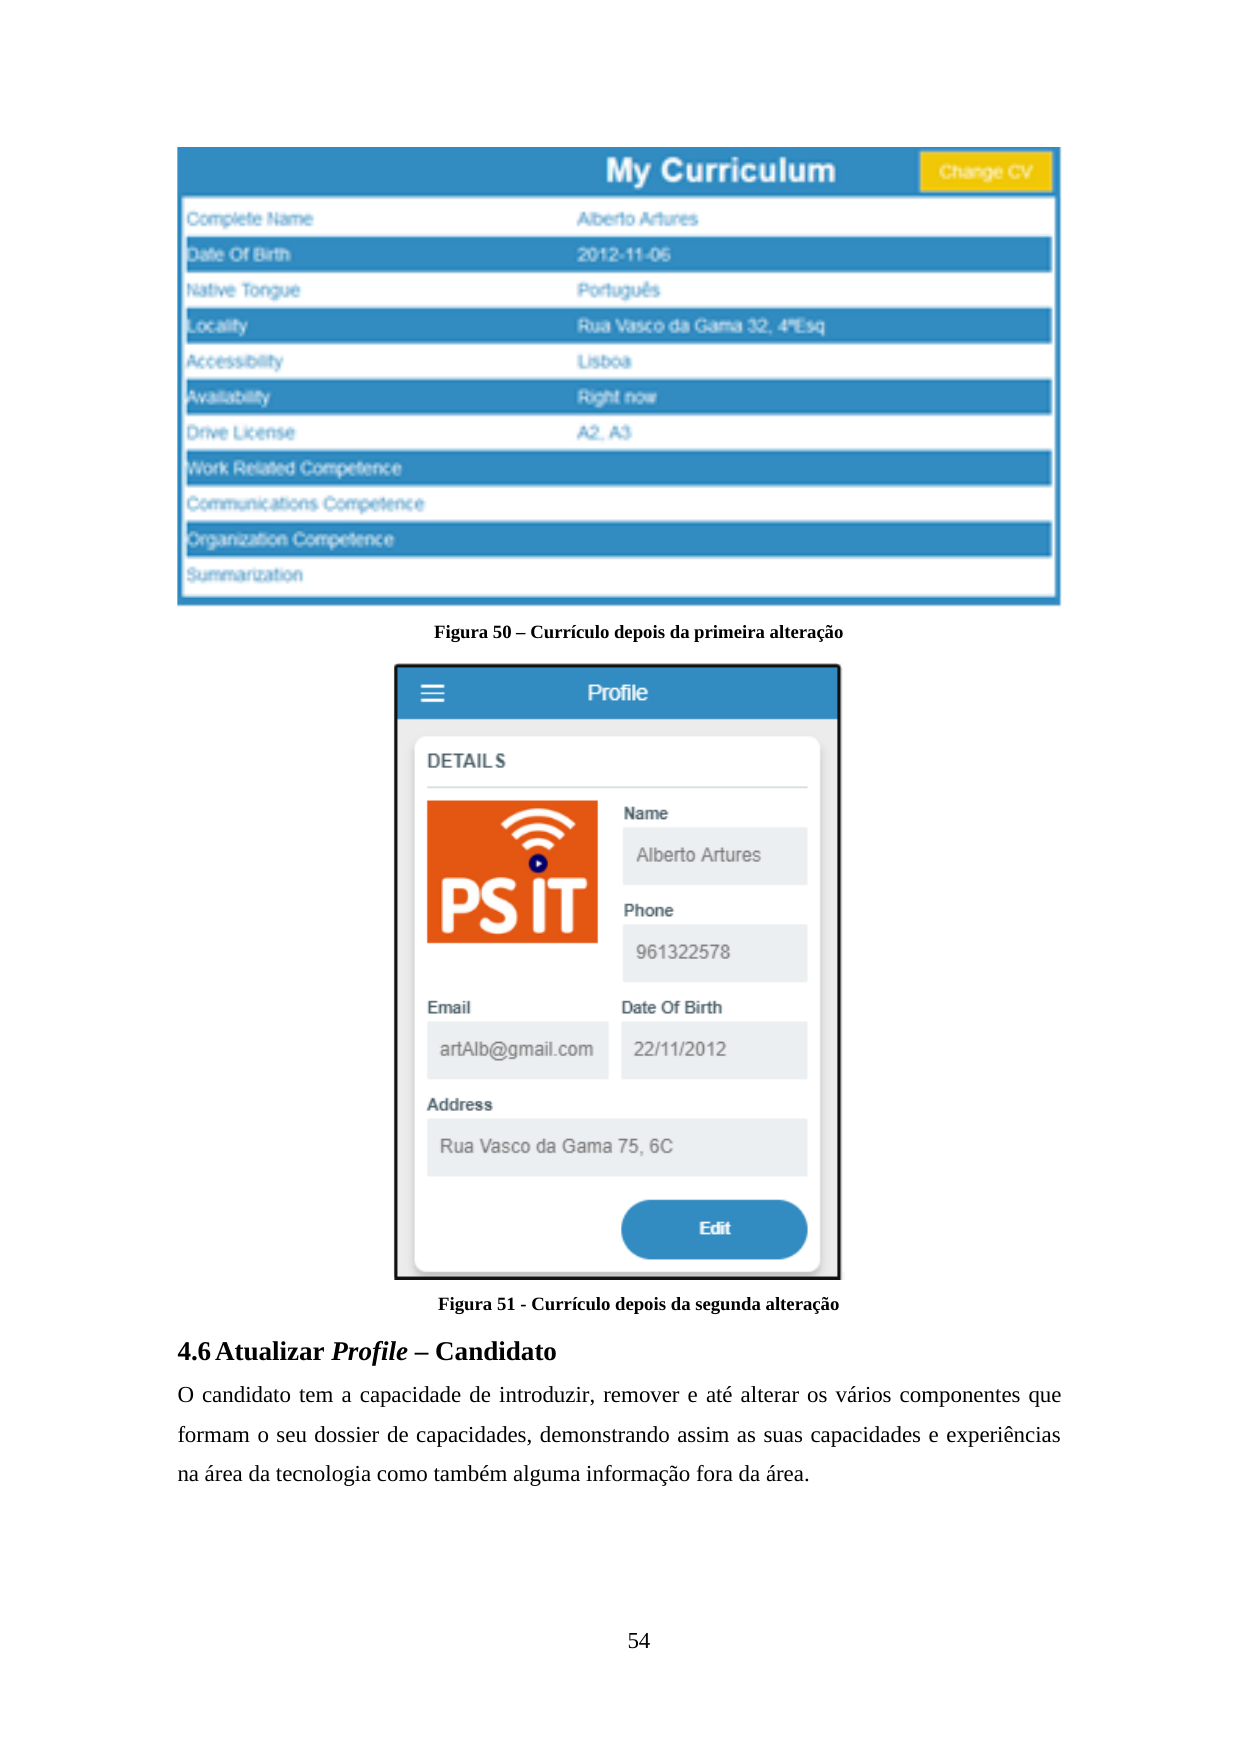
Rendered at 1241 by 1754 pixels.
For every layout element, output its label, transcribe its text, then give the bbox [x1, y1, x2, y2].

text Figura 50 – Currículo depois da primeira alteração [177, 621, 1063, 643]
subtitle Atualizar Profile – Candidato [177, 1335, 1063, 1366]
text O candidato tem a capacidade de introduzir, remover e até alterar os vários componentes que formam o seu dossier de capacidades, demonstrando assim as suas capacidades e experiências na área da tecnologia como também alguma informação fora da área. [177, 1382, 1063, 1487]
picture [393, 663, 847, 1280]
text Figura 51 - Currículo depois da segunda alteração [177, 1292, 1063, 1314]
picture [177, 147, 1063, 609]
